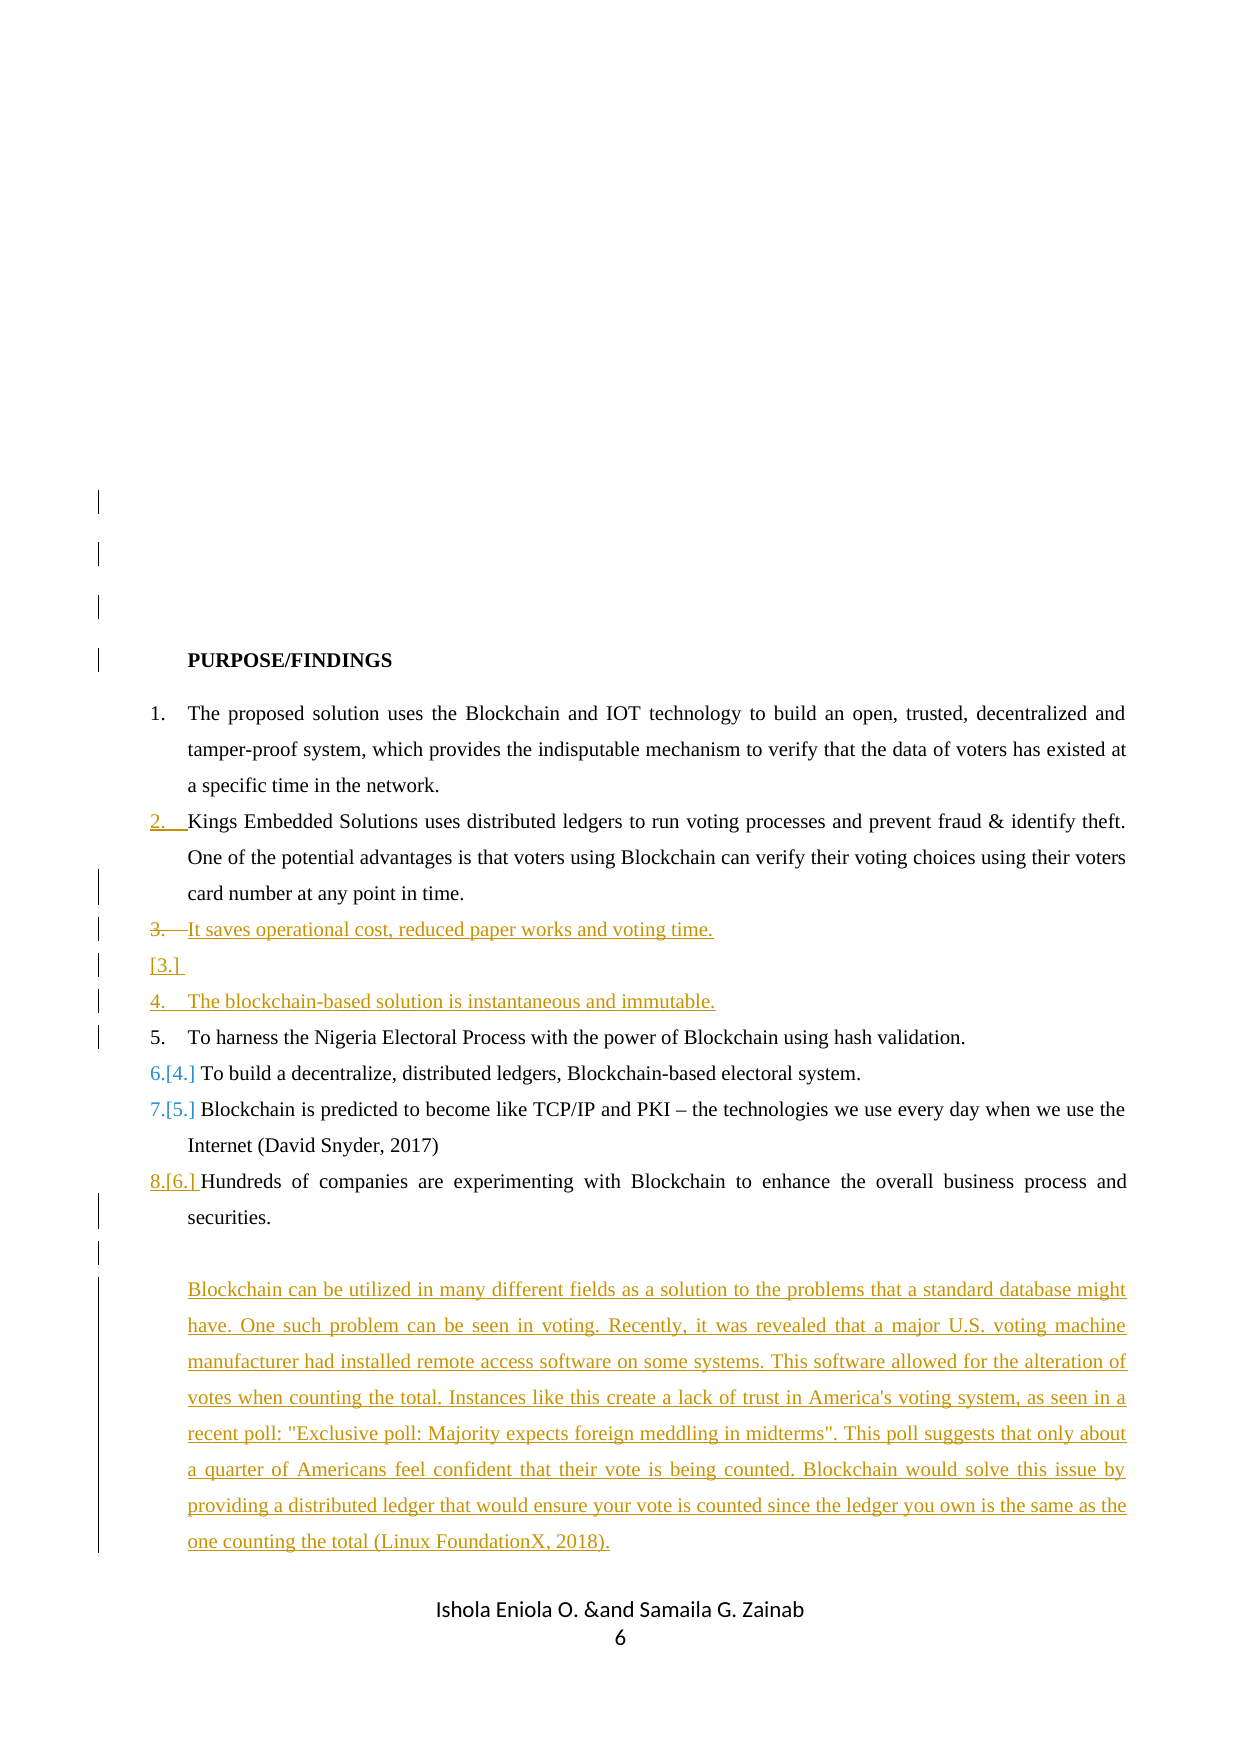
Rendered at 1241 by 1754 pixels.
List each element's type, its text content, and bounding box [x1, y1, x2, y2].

text PURPOSE/FINDINGS [187, 648, 1128, 672]
list Hundreds of companies are experimenting with Blockchain to enhance the overall business process and securities. [150, 1169, 1128, 1229]
list Blockchain is predicted to become like TCP/IP and PKI – the technologies we use every day when we use the Internet (David Snyder, 2017) [150, 1097, 1128, 1157]
list Kings Embedded Solutions uses distributed ledgers to run voting processes and prevent fraud & identify theft. One of the potential advantages is that voters using Blockchain can verify their voting choices using their voters card number at any point in time. [150, 808, 1128, 905]
list To harness the Nigeria Electoral Process with the power of Blockchain using hash validation. [150, 1025, 1128, 1049]
list To build a decentralize, distributed ledgers, Blockchain-based electoral system. [150, 1061, 1128, 1085]
list The proposed solution uses the Blockchain and IOT technology to build an open, trusted, decentralized and tamper-proof system, which provides the indisputable mechanism to verify that the data of voters has existed at a specific time in the network. [150, 700, 1128, 797]
